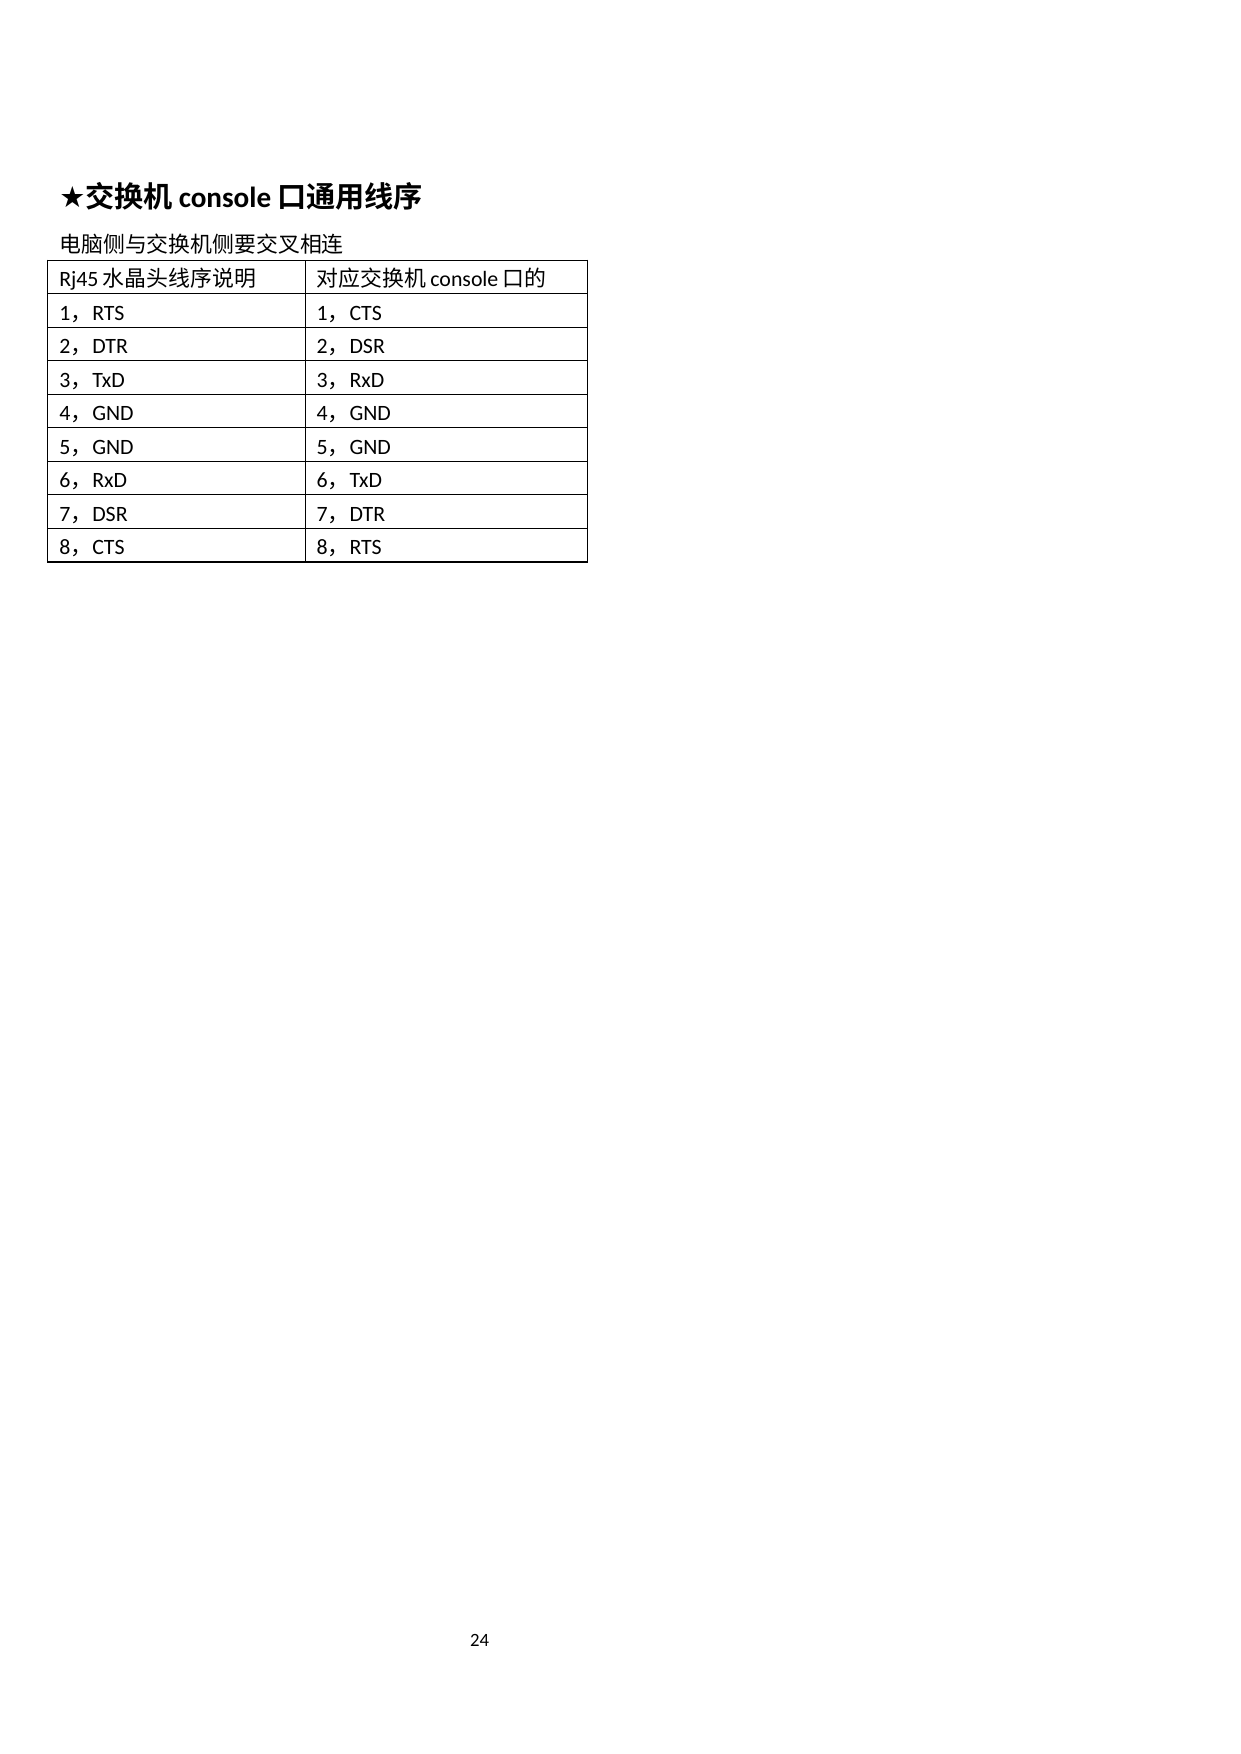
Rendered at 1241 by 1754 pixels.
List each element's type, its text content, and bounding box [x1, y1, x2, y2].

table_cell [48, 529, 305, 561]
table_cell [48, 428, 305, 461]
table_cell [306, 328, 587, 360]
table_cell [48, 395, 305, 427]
text ★交换机console口通用线序 [59, 162, 1181, 227]
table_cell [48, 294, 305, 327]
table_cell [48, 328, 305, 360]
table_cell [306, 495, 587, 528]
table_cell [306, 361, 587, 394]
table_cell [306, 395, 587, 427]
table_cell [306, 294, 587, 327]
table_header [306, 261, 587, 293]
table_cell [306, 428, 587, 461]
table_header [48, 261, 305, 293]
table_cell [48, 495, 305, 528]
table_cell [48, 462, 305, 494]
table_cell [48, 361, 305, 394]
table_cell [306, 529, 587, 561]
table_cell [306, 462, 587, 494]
text 电脑侧与交换机侧要交叉相连 [59, 227, 1181, 259]
